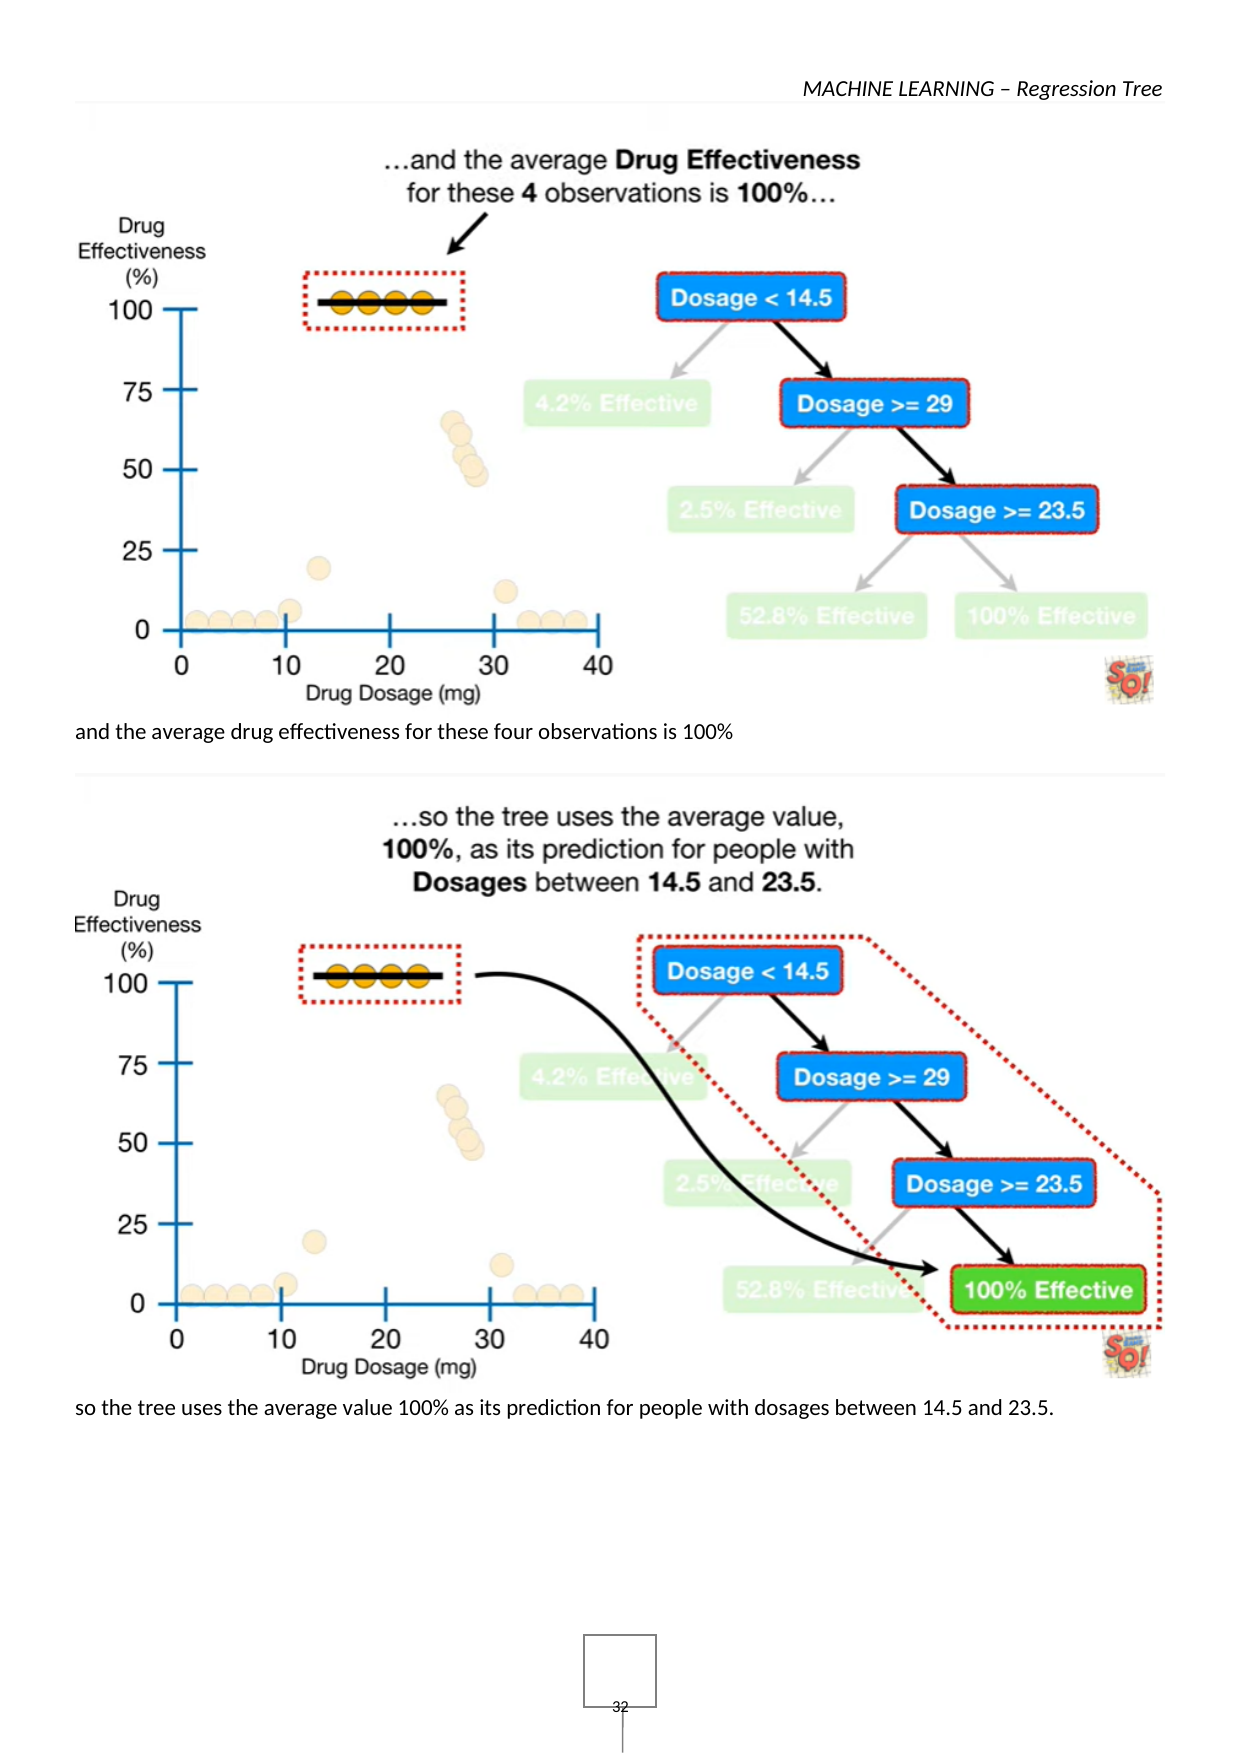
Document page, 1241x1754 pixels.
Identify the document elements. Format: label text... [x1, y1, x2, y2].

text so the tree uses the average value 100% as its prediction for people with dosages between 14.5 and 23.5. [75, 1393, 1165, 1421]
picture [75, 101, 1166, 718]
text and the average drug effectiveness for these four observations is 100% [75, 718, 1165, 745]
picture [75, 773, 1166, 1393]
